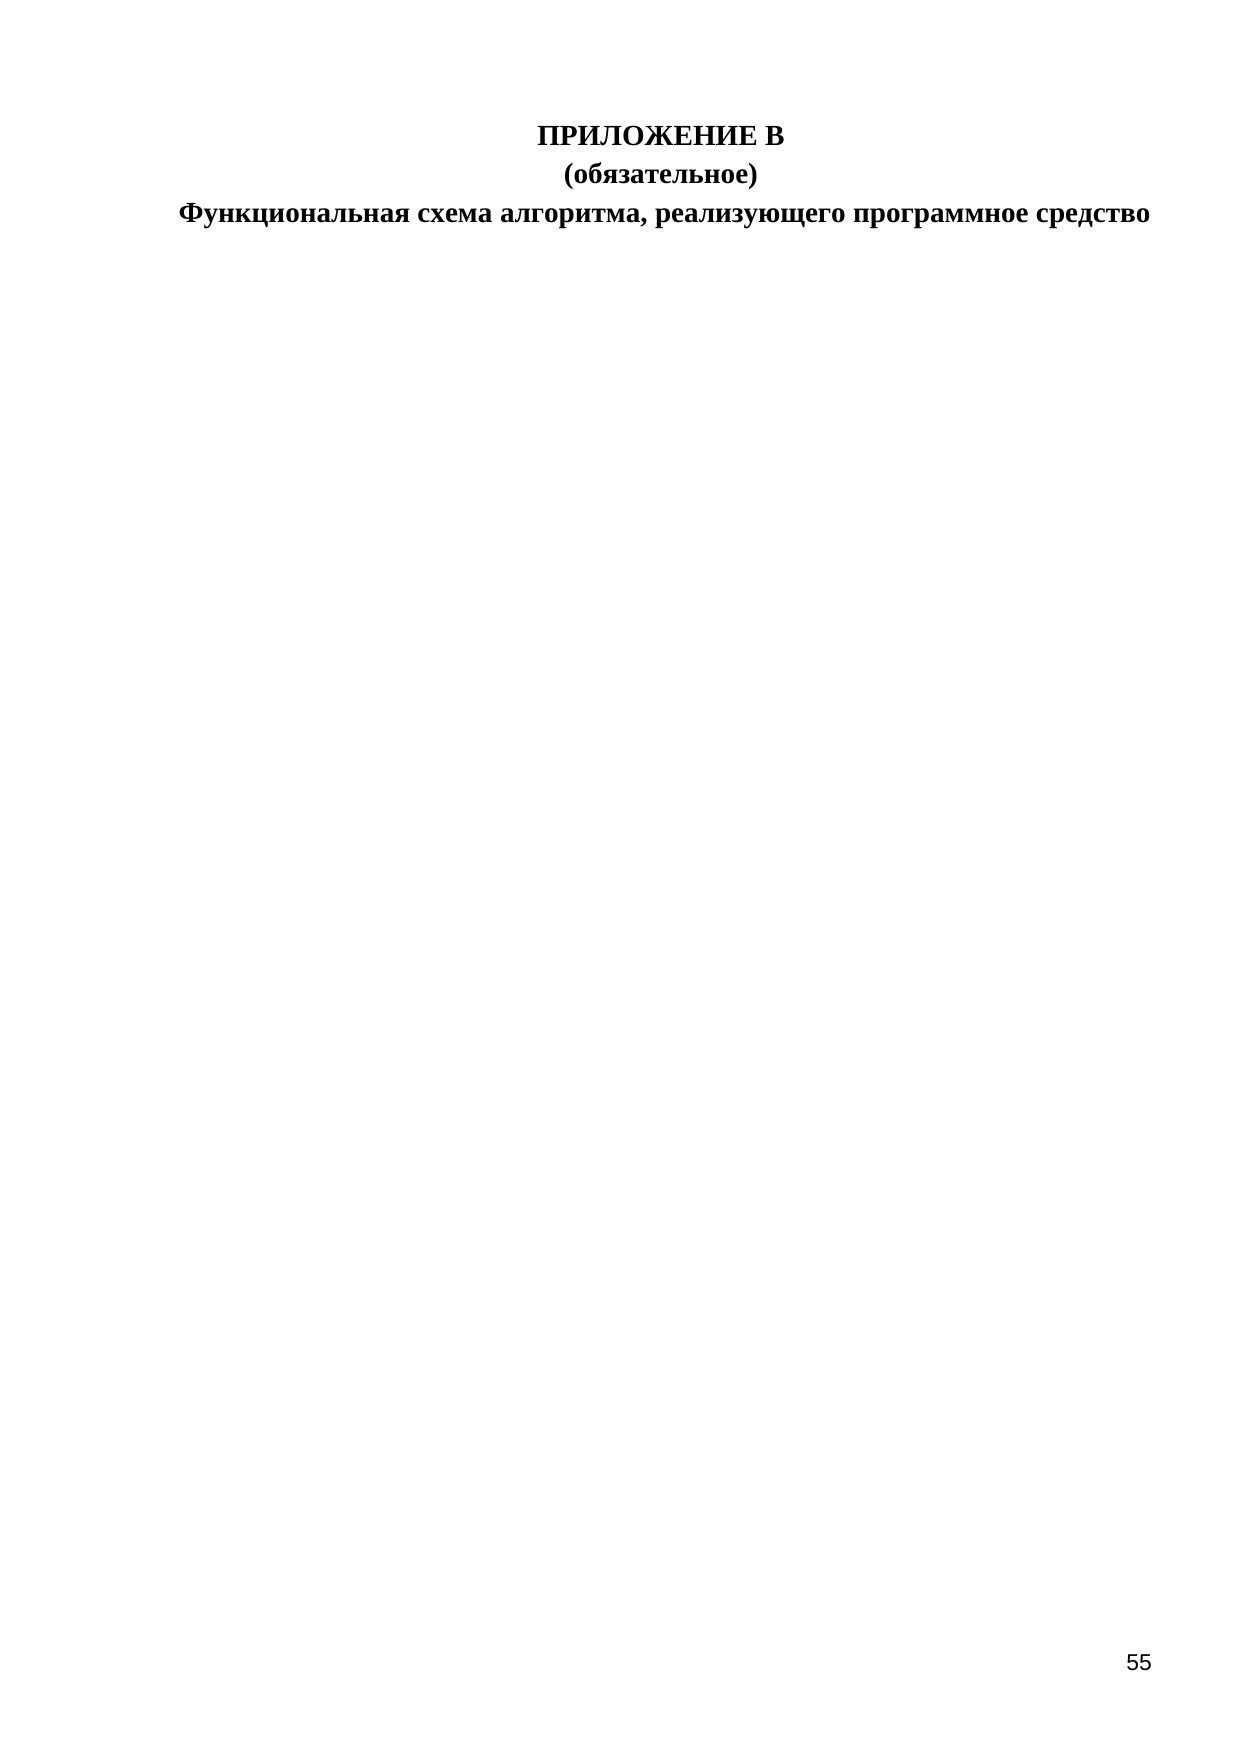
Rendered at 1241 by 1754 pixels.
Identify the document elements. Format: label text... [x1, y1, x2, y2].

subtitle ПРИЛОЖЕНИЕ В (обязательное) Функциональная схема алгоритма, реализующего программное средство [177, 118, 1152, 229]
